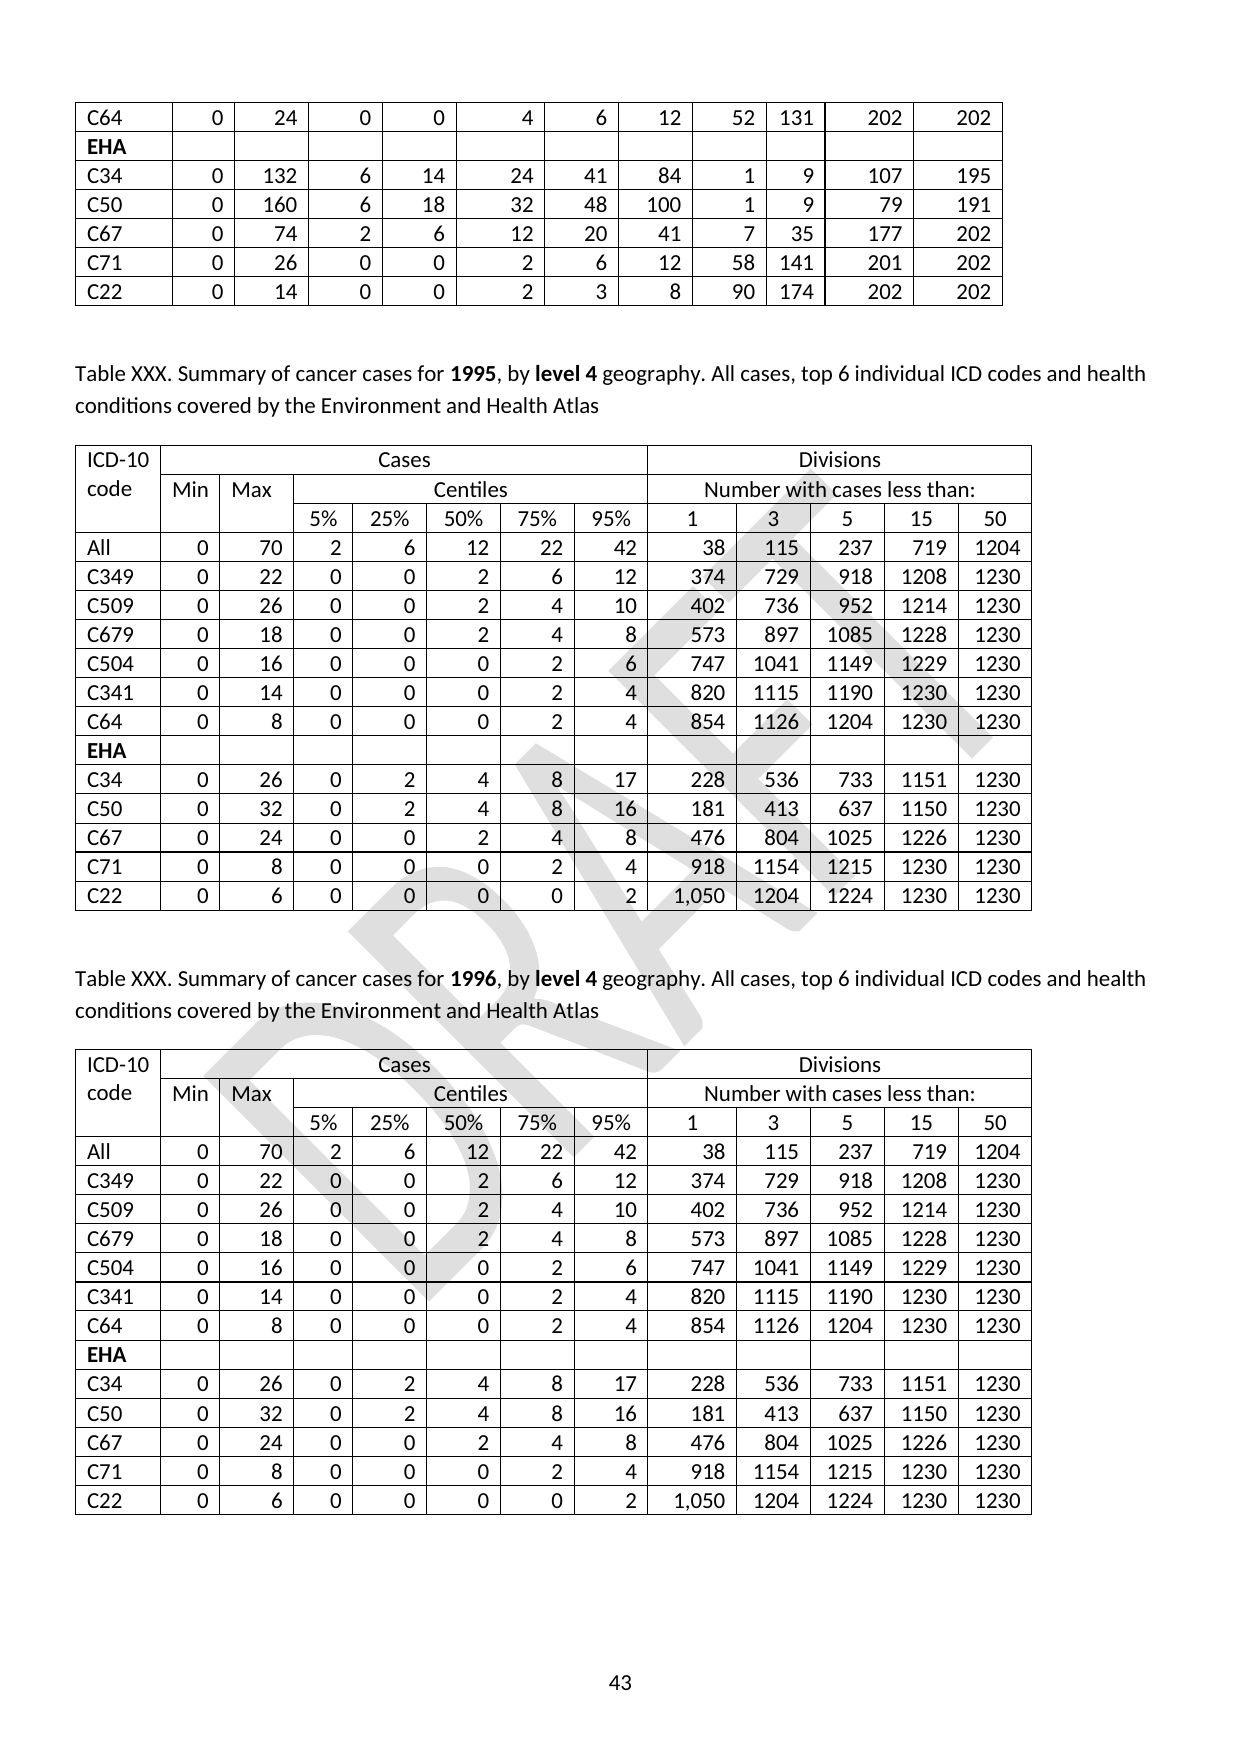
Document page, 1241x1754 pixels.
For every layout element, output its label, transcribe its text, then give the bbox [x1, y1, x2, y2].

table_cell 5 [811, 504, 884, 532]
table_cell 1230 [959, 882, 1031, 909]
table_cell 8 [575, 1224, 647, 1252]
table_cell 6 [353, 533, 426, 561]
table_cell Number with cases less than: [648, 475, 1031, 503]
table_cell 736 [737, 1195, 810, 1223]
table_cell 3 [737, 504, 810, 532]
table_cell 10 [575, 591, 647, 619]
table_cell C71 [76, 853, 160, 881]
table_cell 12 [619, 248, 692, 276]
table_cell EHA [76, 1341, 160, 1368]
table_cell 6 [353, 1137, 426, 1165]
table_cell Min [161, 1079, 219, 1136]
table_cell 1 [693, 161, 766, 189]
table_cell EHA [76, 736, 160, 764]
table_cell 0 [294, 1166, 352, 1194]
table_cell 8 [575, 620, 647, 648]
table_cell 228 [648, 1370, 736, 1398]
table_cell C341 [76, 678, 160, 706]
table_cell 8 [575, 824, 647, 851]
table_cell 1214 [885, 591, 958, 619]
table_cell [353, 1341, 426, 1368]
table_header Divisions [648, 446, 1031, 474]
table_cell 0 [294, 1253, 352, 1281]
table_cell 374 [648, 1166, 736, 1194]
table_cell 0 [353, 591, 426, 619]
table_cell 0 [353, 1166, 426, 1194]
table_cell 0 [173, 103, 234, 131]
table_cell 0 [353, 1283, 426, 1310]
table_cell 2 [575, 1486, 647, 1514]
table_cell 202 [914, 248, 1002, 276]
table_cell C504 [76, 649, 160, 677]
table_cell 4 [501, 1195, 574, 1223]
table_cell 0 [383, 103, 456, 131]
table_cell 90 [693, 277, 766, 305]
table_cell 2 [353, 1370, 426, 1398]
table_cell 0 [161, 1399, 219, 1427]
table_cell 2 [427, 1195, 500, 1223]
table_cell 0 [383, 248, 456, 276]
table_cell 1229 [885, 649, 958, 677]
table_cell 32 [220, 794, 293, 822]
table_cell 1025 [811, 824, 884, 851]
table_cell 16 [575, 1399, 647, 1427]
table_header Cases [161, 1050, 647, 1078]
table_cell [619, 132, 692, 160]
table_cell 0 [353, 1428, 426, 1456]
table_cell C22 [76, 882, 160, 909]
table_cell 5% [294, 504, 352, 532]
table_cell 1215 [811, 853, 884, 881]
table_cell 4 [501, 1224, 574, 1252]
table_cell 202 [914, 277, 1002, 305]
table_cell 17 [575, 1370, 647, 1398]
table_cell C509 [76, 591, 160, 619]
table_cell Centiles [294, 475, 647, 503]
table_cell 237 [811, 533, 884, 561]
table_cell 1230 [959, 1311, 1031, 1339]
table_cell [235, 132, 308, 160]
table_cell 1085 [811, 620, 884, 648]
table_cell 0 [173, 277, 234, 305]
table_cell [693, 132, 766, 160]
table_cell 6 [545, 248, 618, 276]
table_cell 8 [501, 1399, 574, 1427]
table_cell 2 [501, 707, 574, 735]
table_cell 1224 [811, 882, 884, 909]
table_cell [220, 736, 293, 764]
table_cell 2 [294, 1137, 352, 1165]
table_cell 228 [648, 765, 736, 793]
table_cell 637 [811, 794, 884, 822]
table_cell 820 [648, 678, 736, 706]
table_cell 7 [693, 219, 766, 247]
table_cell 0 [294, 1457, 352, 1485]
table_cell 0 [353, 853, 426, 881]
table_cell 0 [294, 562, 352, 590]
table_cell 24 [235, 103, 308, 131]
table_cell C64 [76, 1311, 160, 1339]
table_cell Max [220, 475, 293, 532]
table_cell 0 [161, 562, 219, 590]
table_cell 26 [235, 248, 308, 276]
table_cell 6 [501, 562, 574, 590]
table_cell Max [220, 1079, 293, 1136]
table_cell 1,050 [648, 882, 736, 909]
table_cell 0 [161, 1457, 219, 1485]
table_cell 747 [648, 1253, 736, 1281]
table_cell 918 [811, 1166, 884, 1194]
table_cell 2 [501, 1311, 574, 1339]
table_cell 177 [826, 219, 913, 247]
table_cell 12 [575, 1166, 647, 1194]
table_cell EHA [76, 132, 172, 160]
table_cell 18 [220, 1224, 293, 1252]
table_cell 6 [309, 190, 382, 218]
table_cell 820 [648, 1283, 736, 1310]
table_cell 8 [501, 794, 574, 822]
table_cell 804 [737, 1428, 810, 1456]
table_cell 1149 [811, 1253, 884, 1281]
table_cell 2 [457, 277, 544, 305]
table_cell 132 [235, 161, 308, 189]
table_cell 9 [767, 190, 824, 218]
table_cell 1126 [737, 1311, 810, 1339]
table_cell 8 [619, 277, 692, 305]
table_cell 918 [811, 562, 884, 590]
table_cell 1230 [959, 1224, 1031, 1252]
table_cell 115 [737, 1137, 810, 1165]
table_cell 42 [575, 533, 647, 561]
table_cell 1151 [885, 1370, 958, 1398]
table_cell 1230 [959, 562, 1031, 590]
table_cell 22 [501, 533, 574, 561]
table_cell [545, 132, 618, 160]
table_cell C71 [76, 1457, 160, 1485]
table_cell 1204 [811, 707, 884, 735]
table_cell 191 [914, 190, 1002, 218]
table_cell 0 [161, 794, 219, 822]
table_cell 1228 [885, 1224, 958, 1252]
table_cell 3 [545, 277, 618, 305]
table_cell 1230 [959, 794, 1031, 822]
table_cell 50 [959, 504, 1031, 532]
table_cell 0 [294, 591, 352, 619]
table_cell 1224 [811, 1486, 884, 1514]
table_cell 0 [353, 1486, 426, 1514]
table_cell 4 [457, 103, 544, 131]
table_cell 2 [501, 649, 574, 677]
table_cell 1126 [737, 707, 810, 735]
table_cell 14 [235, 277, 308, 305]
table_cell 202 [914, 219, 1002, 247]
table_cell 0 [353, 1457, 426, 1485]
table_cell 0 [353, 562, 426, 590]
table_cell 8 [575, 1428, 647, 1456]
table_cell 100 [619, 190, 692, 218]
table_cell 2 [501, 853, 574, 881]
table_cell 637 [811, 1399, 884, 1427]
table_cell 0 [501, 882, 574, 909]
table_cell 58 [693, 248, 766, 276]
table_cell 25% [353, 504, 426, 532]
table_cell 1226 [885, 1428, 958, 1456]
table_cell 1230 [959, 1166, 1031, 1194]
table_cell 18 [220, 620, 293, 648]
table_cell 4 [501, 1428, 574, 1456]
table_cell 4 [575, 1457, 647, 1485]
table_cell 5 [811, 1108, 884, 1136]
table_cell 2 [427, 620, 500, 648]
table_cell 4 [575, 707, 647, 735]
table_cell 0 [294, 707, 352, 735]
table_cell 15 [885, 1108, 958, 1136]
table_cell 131 [767, 103, 824, 131]
table_cell 476 [648, 1428, 736, 1456]
table_cell 1025 [811, 1428, 884, 1456]
table_cell 5% [294, 1108, 352, 1136]
table_cell 2 [309, 219, 382, 247]
table_cell 6 [383, 219, 456, 247]
table_cell 26 [220, 1195, 293, 1223]
table_cell 6 [309, 161, 382, 189]
table_cell 1230 [885, 1311, 958, 1339]
table_cell 0 [161, 591, 219, 619]
table_cell 79 [826, 190, 913, 218]
table_cell [353, 736, 426, 764]
table_cell 6 [575, 649, 647, 677]
table_cell 0 [353, 707, 426, 735]
table_cell 195 [914, 161, 1002, 189]
table_cell 202 [826, 103, 913, 131]
table_cell 4 [575, 678, 647, 706]
table_cell 24 [457, 161, 544, 189]
table_cell Centiles [294, 1079, 647, 1107]
table_cell 0 [353, 882, 426, 909]
table_cell 1208 [885, 1166, 958, 1194]
table_cell 0 [427, 1253, 500, 1281]
table_cell 0 [161, 1370, 219, 1398]
table_cell 12 [427, 1137, 500, 1165]
table_cell 12 [575, 562, 647, 590]
table_cell 0 [294, 1370, 352, 1398]
table_cell [959, 736, 1031, 764]
table_cell 2 [427, 1428, 500, 1456]
table_cell 1204 [959, 1137, 1031, 1165]
table_cell 12 [457, 219, 544, 247]
table_cell 0 [353, 678, 426, 706]
table_cell 4 [575, 1311, 647, 1339]
table_cell 201 [826, 248, 913, 276]
table_cell 181 [648, 1399, 736, 1427]
table_cell 0 [161, 1311, 219, 1339]
table_cell 736 [737, 591, 810, 619]
table_cell 1208 [885, 562, 958, 590]
table_cell [885, 1341, 958, 1368]
table_cell 50% [427, 1108, 500, 1136]
table_cell [309, 132, 382, 160]
table_cell 26 [220, 1370, 293, 1398]
table_cell 141 [767, 248, 824, 276]
table_cell C349 [76, 1166, 160, 1194]
table_cell 0 [173, 190, 234, 218]
table_cell 854 [648, 707, 736, 735]
table_cell 1230 [959, 1195, 1031, 1223]
table_cell 1230 [959, 1428, 1031, 1456]
table_cell 2 [353, 765, 426, 793]
table_cell 2 [294, 533, 352, 561]
table_cell 1204 [737, 1486, 810, 1514]
table_cell 1190 [811, 678, 884, 706]
table_cell 0 [353, 1253, 426, 1281]
table_cell 84 [619, 161, 692, 189]
table_cell 2 [353, 1399, 426, 1427]
text Table XXX. Summary of cancer cases for 1995, by level 4 geography. All cases, top 6 individual ICD codes and health conditions covered by the Environment and Health Atlas [75, 359, 1165, 419]
table_cell [427, 736, 500, 764]
table_cell 6 [575, 1253, 647, 1281]
table_cell 95% [575, 1108, 647, 1136]
table_cell 1154 [737, 1457, 810, 1485]
table_cell 0 [427, 678, 500, 706]
table_cell 41 [545, 161, 618, 189]
table_cell 14 [383, 161, 456, 189]
table_cell 2 [501, 1253, 574, 1281]
table_cell 1229 [885, 1253, 958, 1281]
table_cell [575, 1341, 647, 1368]
table_cell 3 [737, 1108, 810, 1136]
table_cell 0 [294, 1311, 352, 1339]
table_cell [173, 132, 234, 160]
table_cell 1230 [959, 678, 1031, 706]
table_cell 12 [427, 533, 500, 561]
table_cell C341 [76, 1283, 160, 1310]
table_cell 2 [427, 562, 500, 590]
table_cell 10 [575, 1195, 647, 1223]
table_cell 8 [220, 853, 293, 881]
table_cell 0 [161, 1283, 219, 1310]
table_cell 1230 [959, 824, 1031, 851]
table_cell 1154 [737, 853, 810, 881]
table_cell 4 [427, 1399, 500, 1427]
table_cell 17 [575, 765, 647, 793]
table_cell C34 [76, 765, 160, 793]
table_cell 0 [294, 678, 352, 706]
table_cell 0 [161, 1137, 219, 1165]
table_cell 70 [220, 533, 293, 561]
table_cell 2 [575, 882, 647, 909]
table_cell 0 [294, 853, 352, 881]
table_cell 918 [648, 1457, 736, 1485]
table_cell [501, 1341, 574, 1368]
table_cell 107 [826, 161, 913, 189]
table_cell 16 [220, 649, 293, 677]
table_cell 1085 [811, 1224, 884, 1252]
table_cell 1230 [885, 853, 958, 881]
table_cell C50 [76, 794, 160, 822]
table_cell 1150 [885, 1399, 958, 1427]
table_cell 0 [161, 1224, 219, 1252]
table_cell 1190 [811, 1283, 884, 1310]
table_cell C50 [76, 1399, 160, 1427]
table_cell 0 [294, 1224, 352, 1252]
table_cell C349 [76, 562, 160, 590]
table_cell 15 [885, 504, 958, 532]
table_cell 160 [235, 190, 308, 218]
table_cell 0 [161, 620, 219, 648]
table_cell 0 [294, 794, 352, 822]
table_cell Number with cases less than: [648, 1079, 1031, 1107]
table_cell [294, 736, 352, 764]
table_cell 2 [427, 1224, 500, 1252]
table_cell 115 [737, 533, 810, 561]
table_cell 0 [294, 765, 352, 793]
table_cell 1115 [737, 678, 810, 706]
table_cell [767, 132, 824, 160]
table_cell 0 [161, 1428, 219, 1456]
table_cell 1230 [959, 649, 1031, 677]
table_cell 1230 [885, 678, 958, 706]
table_cell 4 [501, 620, 574, 648]
table_cell C504 [76, 1253, 160, 1281]
table_cell 0 [161, 882, 219, 909]
table_cell 918 [648, 853, 736, 881]
table_cell 719 [885, 1137, 958, 1165]
table_cell 1204 [737, 882, 810, 909]
table_cell 32 [457, 190, 544, 218]
table_cell 1041 [737, 649, 810, 677]
table_cell 2 [353, 794, 426, 822]
table_cell [220, 1341, 293, 1368]
table_cell 0 [294, 620, 352, 648]
table_cell 16 [220, 1253, 293, 1281]
table_cell 1 [648, 1108, 736, 1136]
table_cell C22 [76, 1486, 160, 1514]
table_cell 22 [220, 1166, 293, 1194]
table_cell 0 [427, 649, 500, 677]
table_cell 0 [309, 248, 382, 276]
table_cell [811, 1341, 884, 1368]
table_cell 897 [737, 1224, 810, 1252]
table_cell 22 [220, 562, 293, 590]
table_cell 413 [737, 794, 810, 822]
table_cell 0 [294, 1399, 352, 1427]
table_cell 1149 [811, 649, 884, 677]
table_cell All [76, 533, 160, 561]
table_cell 952 [811, 591, 884, 619]
table_cell 4 [427, 765, 500, 793]
table_cell 0 [161, 1195, 219, 1223]
table_cell 0 [161, 1486, 219, 1514]
table_cell 26 [220, 591, 293, 619]
table_cell 0 [309, 277, 382, 305]
table_cell 0 [161, 765, 219, 793]
table_cell 1230 [959, 1486, 1031, 1514]
table_cell 804 [737, 824, 810, 851]
table_cell 1041 [737, 1253, 810, 1281]
table_cell 897 [737, 620, 810, 648]
table_cell 4 [501, 824, 574, 851]
table_cell 202 [826, 277, 913, 305]
table_cell 402 [648, 591, 736, 619]
table_cell C34 [76, 161, 172, 189]
table_cell 729 [737, 562, 810, 590]
table_cell 50% [427, 504, 500, 532]
table_cell 0 [294, 882, 352, 909]
table_header ICD-10 code [76, 446, 160, 532]
table_cell 952 [811, 1195, 884, 1223]
table_cell 70 [220, 1137, 293, 1165]
table_cell 854 [648, 1311, 736, 1339]
table_cell 0 [427, 1457, 500, 1485]
table_cell 0 [161, 678, 219, 706]
table_cell 0 [161, 824, 219, 851]
table_cell [457, 132, 544, 160]
table_cell 573 [648, 620, 736, 648]
table_cell 12 [619, 103, 692, 131]
table_cell 0 [427, 1486, 500, 1514]
table_cell 0 [294, 1195, 352, 1223]
table_cell 2 [457, 248, 544, 276]
table_cell 374 [648, 562, 736, 590]
table_cell 8 [501, 765, 574, 793]
table_cell 0 [427, 882, 500, 909]
table_cell 8 [220, 1457, 293, 1485]
table_cell 0 [161, 853, 219, 881]
table_cell C71 [76, 248, 172, 276]
table_cell 38 [648, 533, 736, 561]
table_cell 0 [427, 1283, 500, 1310]
table_cell 6 [545, 103, 618, 131]
table_cell 8 [501, 1370, 574, 1398]
table_cell 1150 [885, 794, 958, 822]
table_cell All [76, 1137, 160, 1165]
table_cell 4 [575, 1283, 647, 1310]
table_cell 1230 [885, 707, 958, 735]
table_cell 1151 [885, 765, 958, 793]
table_cell 4 [575, 853, 647, 881]
table_cell 0 [353, 1224, 426, 1252]
table_cell C64 [76, 103, 172, 131]
table_cell 0 [173, 219, 234, 247]
table_cell C679 [76, 620, 160, 648]
table_cell 0 [309, 103, 382, 131]
table_cell 8 [220, 1311, 293, 1339]
table_cell 2 [501, 1283, 574, 1310]
table_cell 9 [767, 161, 824, 189]
table_cell 1228 [885, 620, 958, 648]
table_cell 1230 [959, 1283, 1031, 1310]
table_cell 32 [220, 1399, 293, 1427]
table_cell 402 [648, 1195, 736, 1223]
table_cell [959, 1341, 1031, 1368]
table_cell 1230 [885, 882, 958, 909]
table_cell C22 [76, 277, 172, 305]
table_cell 1230 [959, 1399, 1031, 1427]
table_cell 476 [648, 824, 736, 851]
table_cell 1230 [959, 620, 1031, 648]
table_cell 0 [294, 649, 352, 677]
table_cell C67 [76, 1428, 160, 1456]
table_cell 0 [427, 1311, 500, 1339]
table_cell 75% [501, 504, 574, 532]
table_cell 42 [575, 1137, 647, 1165]
table_cell 729 [737, 1166, 810, 1194]
table_cell 1230 [959, 707, 1031, 735]
table_cell 0 [173, 161, 234, 189]
table_cell 174 [767, 277, 824, 305]
table_cell 1 [648, 504, 736, 532]
table_header ICD-10 code [76, 1050, 160, 1136]
table_cell 2 [427, 1166, 500, 1194]
table_cell 0 [294, 1428, 352, 1456]
table_cell 0 [161, 1253, 219, 1281]
table_cell 1,050 [648, 1486, 736, 1514]
table_cell 1214 [885, 1195, 958, 1223]
table_cell 733 [811, 765, 884, 793]
table_cell [575, 736, 647, 764]
table_cell 0 [173, 248, 234, 276]
table_cell 2 [501, 678, 574, 706]
table_cell 719 [885, 533, 958, 561]
table_cell C67 [76, 219, 172, 247]
table_cell C64 [76, 707, 160, 735]
table_cell [811, 736, 884, 764]
table_cell C34 [76, 1370, 160, 1398]
table_cell [161, 1341, 219, 1368]
table_cell 48 [545, 190, 618, 218]
table_cell 0 [294, 1486, 352, 1514]
table_cell 747 [648, 649, 736, 677]
table_cell 1230 [885, 1283, 958, 1310]
table_cell C50 [76, 190, 172, 218]
table_cell [294, 1341, 352, 1368]
table_cell [648, 1341, 736, 1368]
table_cell 2 [501, 1457, 574, 1485]
table_cell 20 [545, 219, 618, 247]
table_cell 1230 [885, 1457, 958, 1485]
table_cell 1230 [959, 765, 1031, 793]
table_cell 181 [648, 794, 736, 822]
table_cell 1204 [959, 533, 1031, 561]
table_cell 6 [220, 1486, 293, 1514]
table_cell 1230 [959, 1253, 1031, 1281]
table_cell 0 [161, 707, 219, 735]
table_cell C679 [76, 1224, 160, 1252]
table_cell Min [161, 475, 219, 532]
table_cell 1226 [885, 824, 958, 851]
table_cell 1204 [811, 1311, 884, 1339]
table_cell [914, 132, 1002, 160]
table_cell 0 [353, 620, 426, 648]
table_cell [826, 132, 913, 160]
table_cell 1230 [959, 1457, 1031, 1485]
table_cell [737, 1341, 810, 1368]
table_cell 18 [383, 190, 456, 218]
table_cell 536 [737, 1370, 810, 1398]
table_cell 202 [914, 103, 1002, 131]
table_cell C67 [76, 824, 160, 851]
table_cell 35 [767, 219, 824, 247]
table_header Cases [161, 446, 647, 474]
table_cell [501, 736, 574, 764]
table_header Divisions [648, 1050, 1031, 1078]
text Table XXX. Summary of cancer cases for 1996, by level 4 geography. All cases, top 6 individual ICD codes and health conditions covered by the Environment and Health Atlas [75, 964, 1165, 1024]
table_cell 8 [220, 707, 293, 735]
table_cell 6 [501, 1166, 574, 1194]
table_cell [885, 736, 958, 764]
table_cell 1 [693, 190, 766, 218]
table_cell 26 [220, 765, 293, 793]
table_cell 1230 [959, 1370, 1031, 1398]
table_cell 1115 [737, 1283, 810, 1310]
table_cell 25% [353, 1108, 426, 1136]
table_cell 95% [575, 504, 647, 532]
table_cell 22 [501, 1137, 574, 1165]
table_cell 0 [161, 1166, 219, 1194]
table_cell 14 [220, 1283, 293, 1310]
table_cell [648, 736, 736, 764]
table_cell 0 [161, 649, 219, 677]
table_cell 0 [383, 277, 456, 305]
table_cell 0 [427, 853, 500, 881]
table_cell 0 [294, 824, 352, 851]
table_cell [427, 1341, 500, 1368]
table_cell 74 [235, 219, 308, 247]
table_cell [161, 736, 219, 764]
table_cell 237 [811, 1137, 884, 1165]
table_cell 6 [220, 882, 293, 909]
table_cell 0 [294, 1283, 352, 1310]
table_cell 0 [353, 649, 426, 677]
table_cell 0 [161, 533, 219, 561]
table_cell 4 [427, 1370, 500, 1398]
table_cell 536 [737, 765, 810, 793]
table_cell 0 [353, 1311, 426, 1339]
table_cell 413 [737, 1399, 810, 1427]
table_cell 75% [501, 1108, 574, 1136]
table_cell 733 [811, 1370, 884, 1398]
table_cell 2 [427, 824, 500, 851]
table_cell 24 [220, 824, 293, 851]
table_cell 0 [353, 824, 426, 851]
table_cell 4 [501, 591, 574, 619]
table_cell 1230 [959, 853, 1031, 881]
table_cell 41 [619, 219, 692, 247]
table_cell 38 [648, 1137, 736, 1165]
table_cell 1230 [885, 1486, 958, 1514]
table_cell 1215 [811, 1457, 884, 1485]
table_cell 1230 [959, 591, 1031, 619]
table_cell 0 [427, 707, 500, 735]
table_cell 573 [648, 1224, 736, 1252]
table_cell 16 [575, 794, 647, 822]
table_cell 14 [220, 678, 293, 706]
table_cell 0 [353, 1195, 426, 1223]
table_cell 0 [501, 1486, 574, 1514]
table_cell 52 [693, 103, 766, 131]
table_cell C509 [76, 1195, 160, 1223]
table_cell 24 [220, 1428, 293, 1456]
table_cell 50 [959, 1108, 1031, 1136]
table_cell [383, 132, 456, 160]
table_cell 2 [427, 591, 500, 619]
table_cell 4 [427, 794, 500, 822]
table_cell [737, 736, 810, 764]
